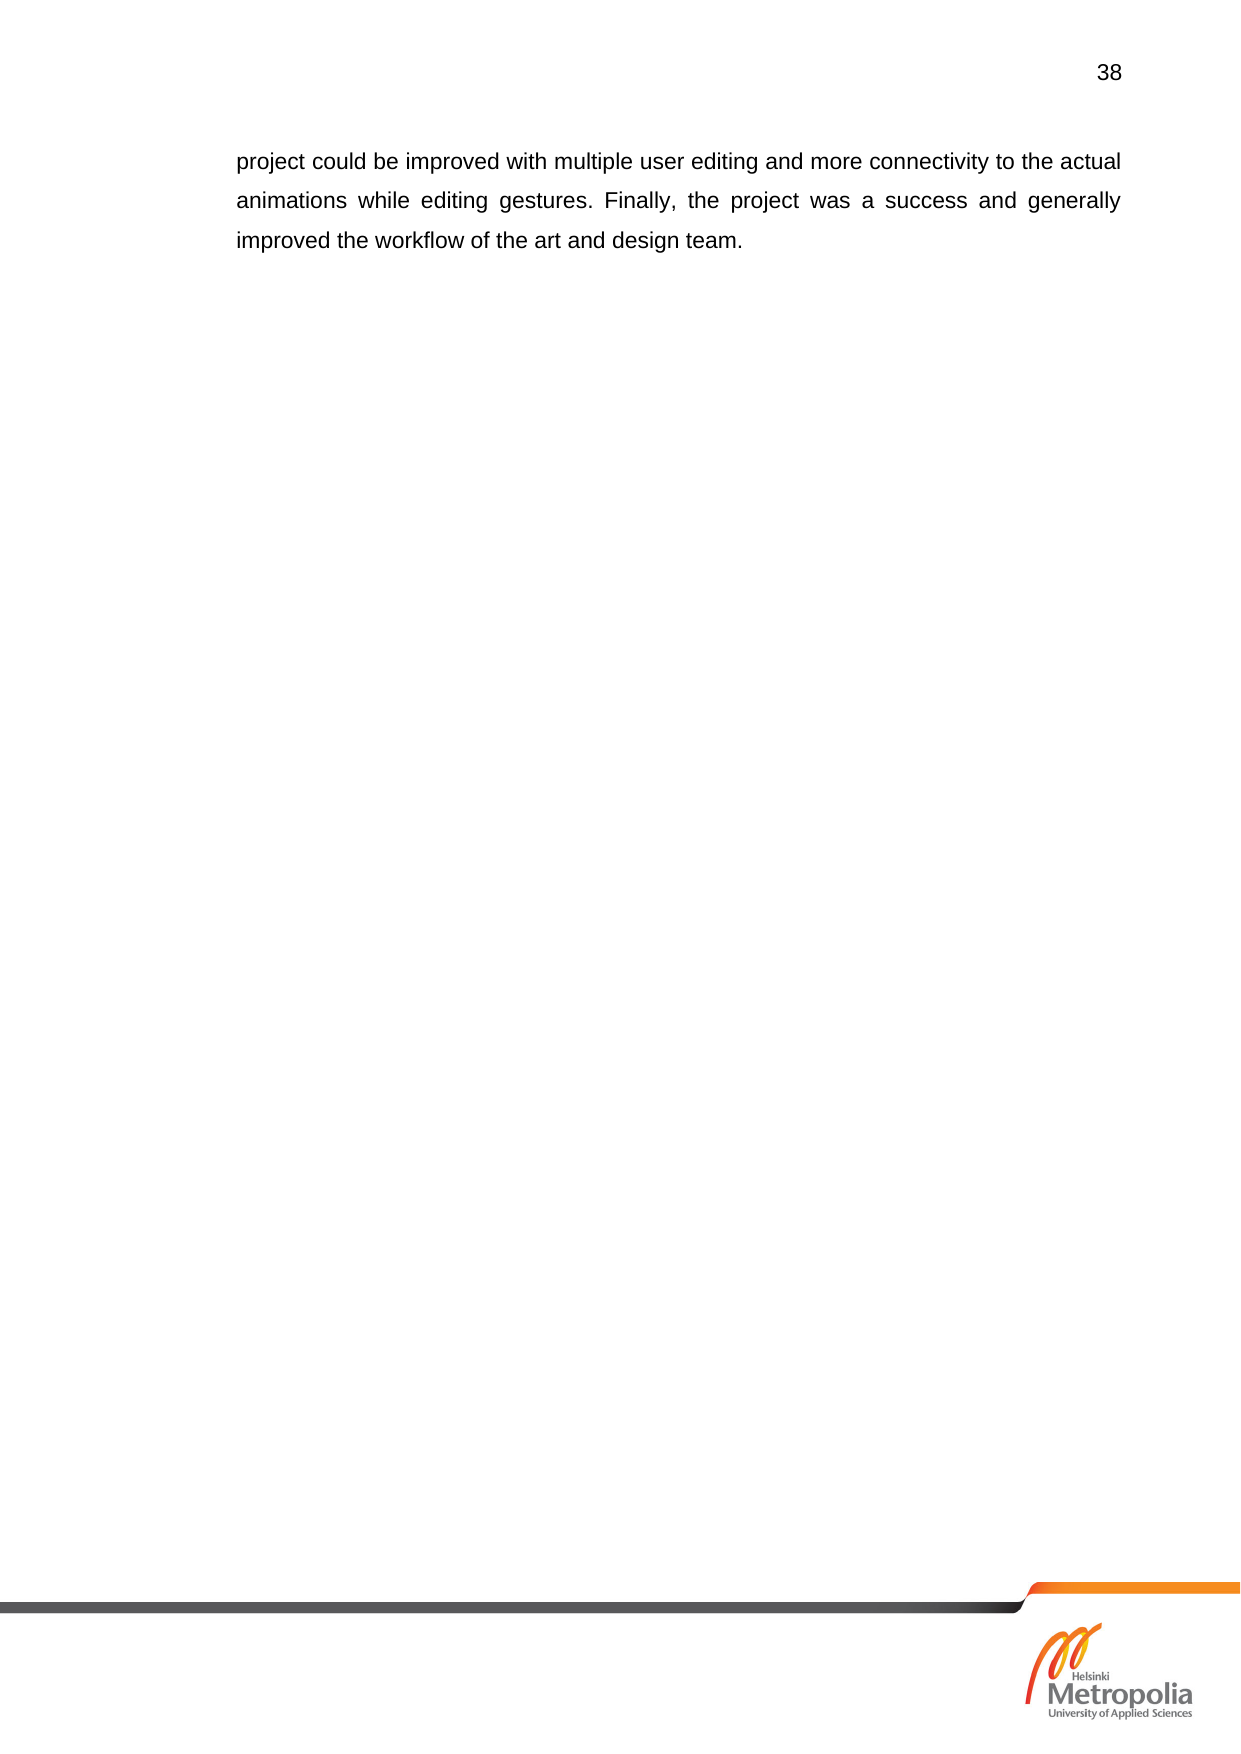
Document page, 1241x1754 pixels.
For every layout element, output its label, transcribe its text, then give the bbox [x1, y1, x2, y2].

picture [0, 1582, 1241, 1720]
